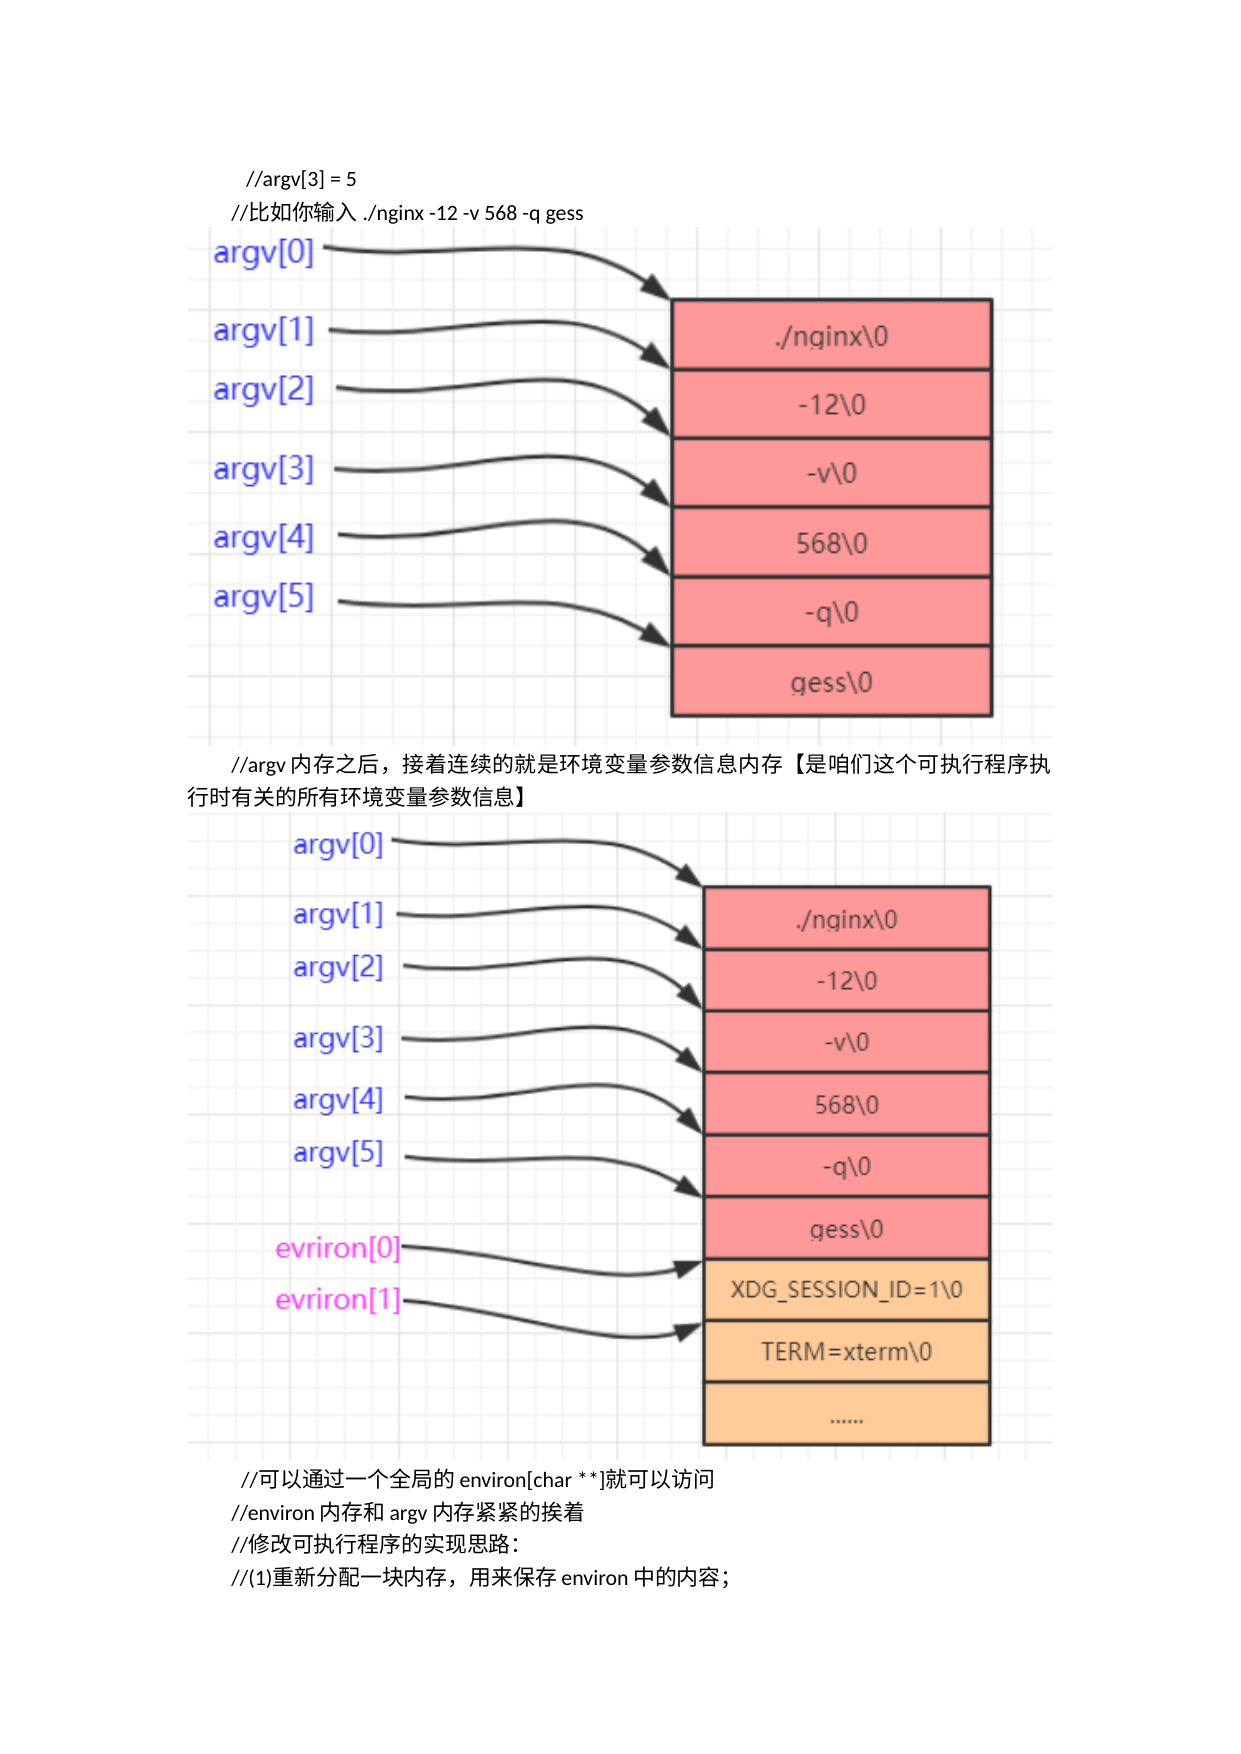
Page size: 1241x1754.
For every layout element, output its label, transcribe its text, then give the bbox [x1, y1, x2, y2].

picture [187, 812, 1053, 1460]
text //argv内存之后，接着连续的就是环境变量参数信息内存【是咱们这个可执行程序执行时有关的所有环境变量参数信息】 [187, 747, 1053, 812]
text //environ内存和argv内存紧紧的挨着 [187, 1494, 1053, 1527]
picture [187, 227, 1053, 746]
text //可以通过一个全局的environ[char **]就可以访问 [187, 1462, 1053, 1494]
text //比如你输入 ./nginx -12 -v 568 -q gess [187, 194, 1053, 227]
text //(1)重新分配一块内存，用来保存environ中的内容； [187, 1559, 1053, 1592]
text //argv[3] = 5 [187, 162, 1053, 194]
text //修改可执行程序的实现思路： [187, 1527, 1053, 1559]
